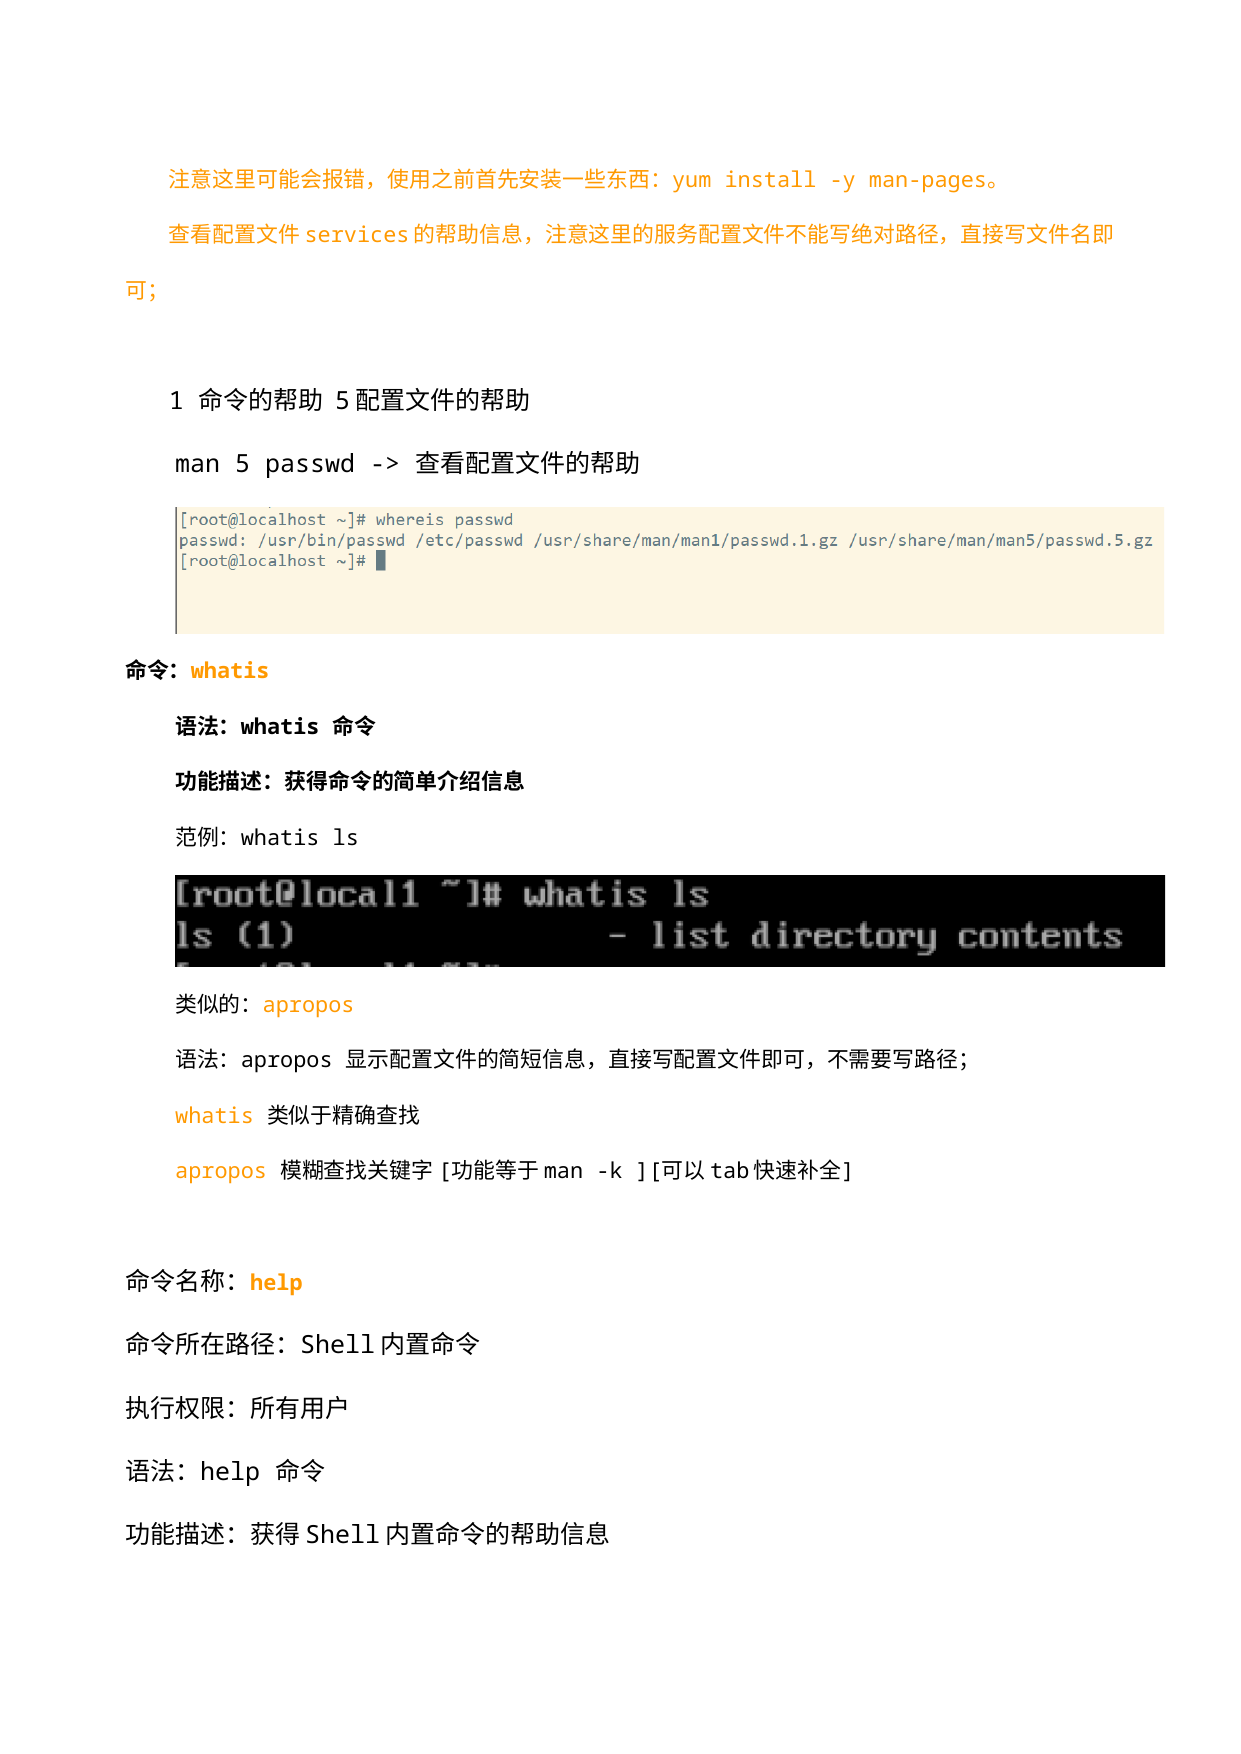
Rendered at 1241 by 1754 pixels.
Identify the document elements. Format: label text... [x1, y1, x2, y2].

text 查看配置文件services的帮助信息，注意这里的服务配置文件不能写绝对路径，直接写文件名即可； [125, 217, 1115, 305]
text 功能描述：获得Shell内置命令的帮助信息 [125, 1515, 1115, 1551]
text 1 命令的帮助 5配置文件的帮助 [125, 381, 1115, 417]
picture [175, 875, 1166, 967]
text 命令所在路径：Shell内置命令 [125, 1324, 1115, 1361]
text 语法：whatis 命令 [125, 709, 1115, 740]
text 范例：whatis ls [125, 819, 1115, 851]
text 语法：help 命令 [125, 1451, 1115, 1488]
text 类似的：apropos [125, 987, 1115, 1019]
picture [175, 507, 1165, 634]
text whatis 类似于精确查找 [125, 1098, 1115, 1130]
text 功能描述：获得命令的简单介绍信息 [125, 764, 1115, 796]
text man 5 passwd -> 查看配置文件的帮助 [125, 444, 1115, 480]
text 执行权限：所有用户 [125, 1388, 1115, 1424]
text 命令名称：help [125, 1261, 1115, 1297]
text 语法：apropos 显示配置文件的简短信息，直接写配置文件即可，不需要写路径； [125, 1042, 1115, 1074]
text 注意这里可能会报错，使用之前首先安装一些东西：yum install -y man-pages。 [125, 162, 1115, 194]
text apropos 模糊查找关键字 [功能等于 man -k ][可以tab快速补全] [125, 1153, 1115, 1185]
text 命令：whatis [125, 653, 1115, 685]
